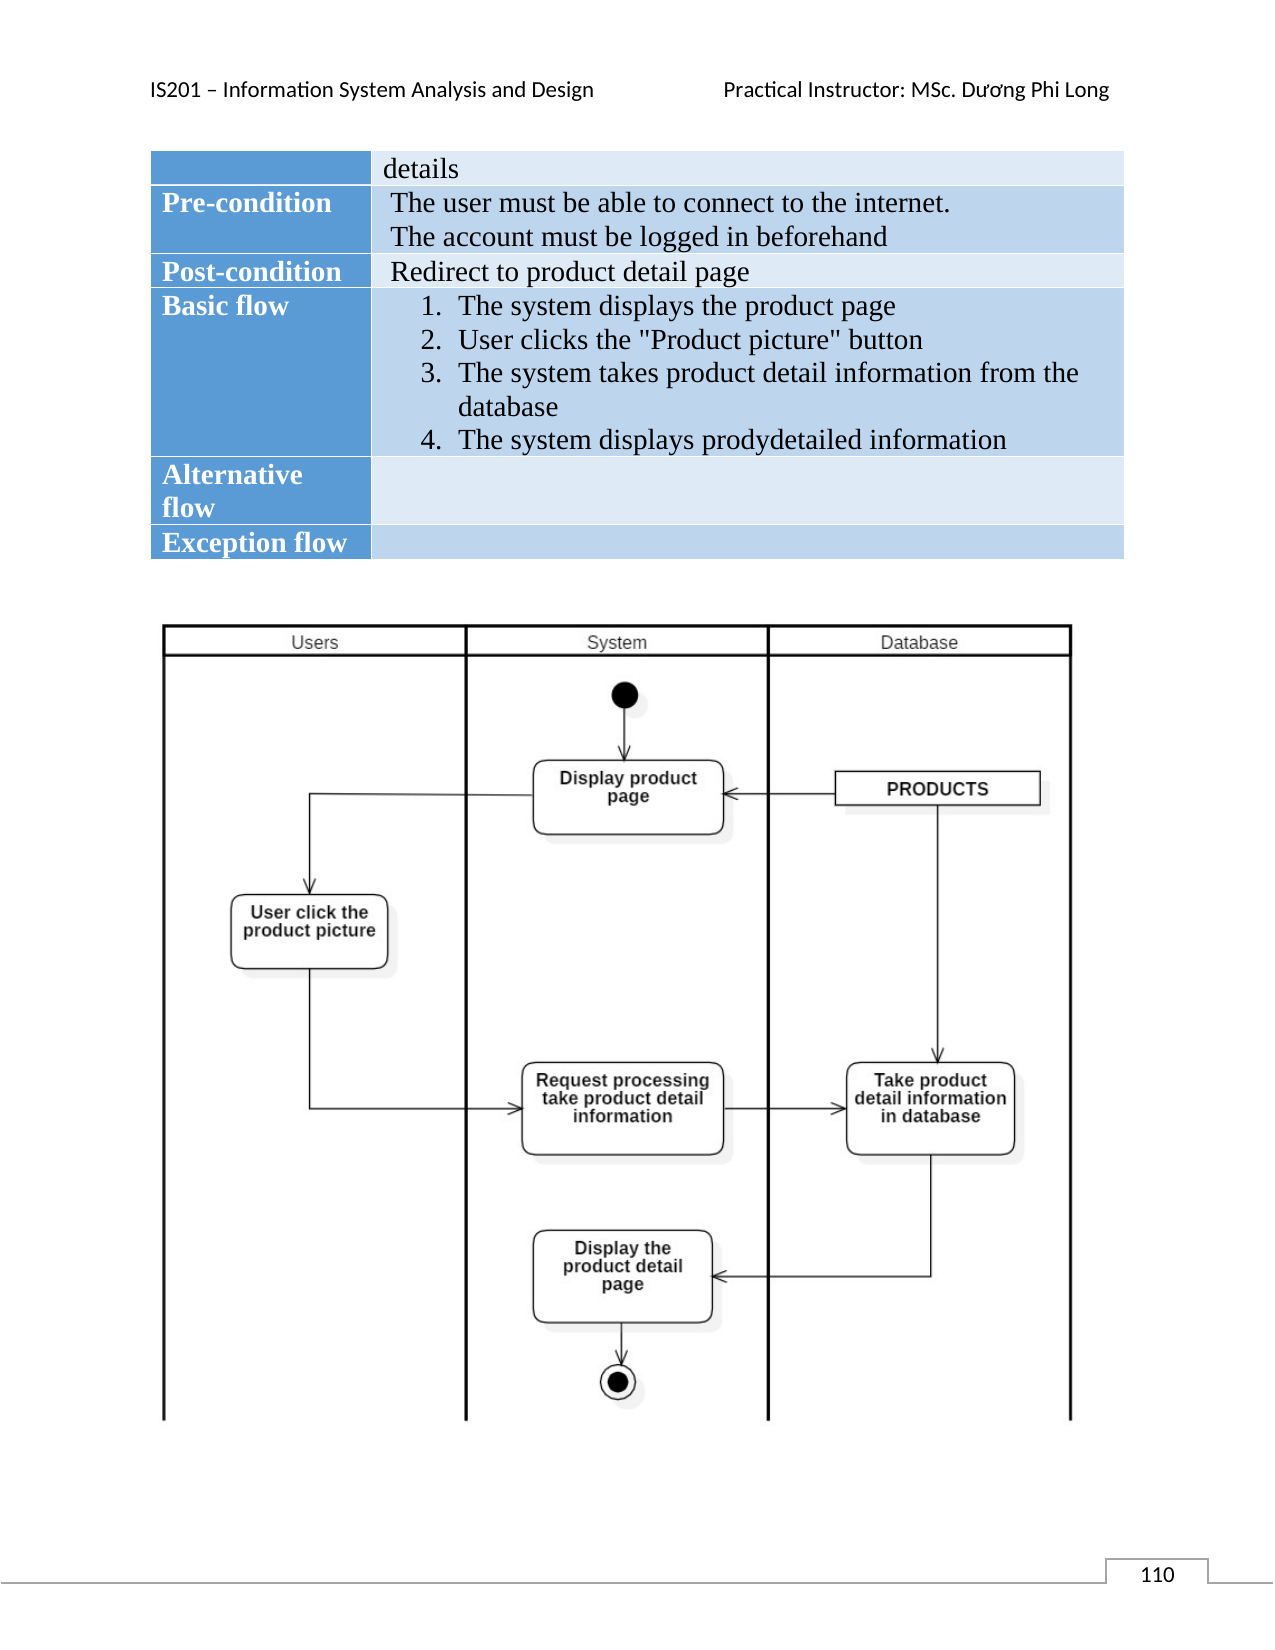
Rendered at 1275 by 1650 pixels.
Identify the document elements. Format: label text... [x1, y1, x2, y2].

table_cell Pre-condition [151, 186, 371, 253]
table_cell Redirect to product detail page [372, 254, 1124, 287]
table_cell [372, 151, 1124, 184]
table_cell The system displays the product page User clicks the "Product picture" button The system takes product detail information from the database The system displays prodydetailed information [372, 288, 1124, 456]
table_cell [372, 525, 1124, 559]
table_cell Basic flow [151, 288, 371, 456]
table_cell Post-condition [151, 254, 371, 287]
table_cell Exception flow [151, 525, 371, 559]
table_cell [372, 457, 1124, 524]
table_cell The user must be able to connect to the internet. The account must be logged in beforehand [372, 186, 1124, 253]
table_cell Alternative flow [151, 457, 371, 524]
picture [150, 612, 1125, 1476]
table_cell Trigger [151, 151, 371, 184]
